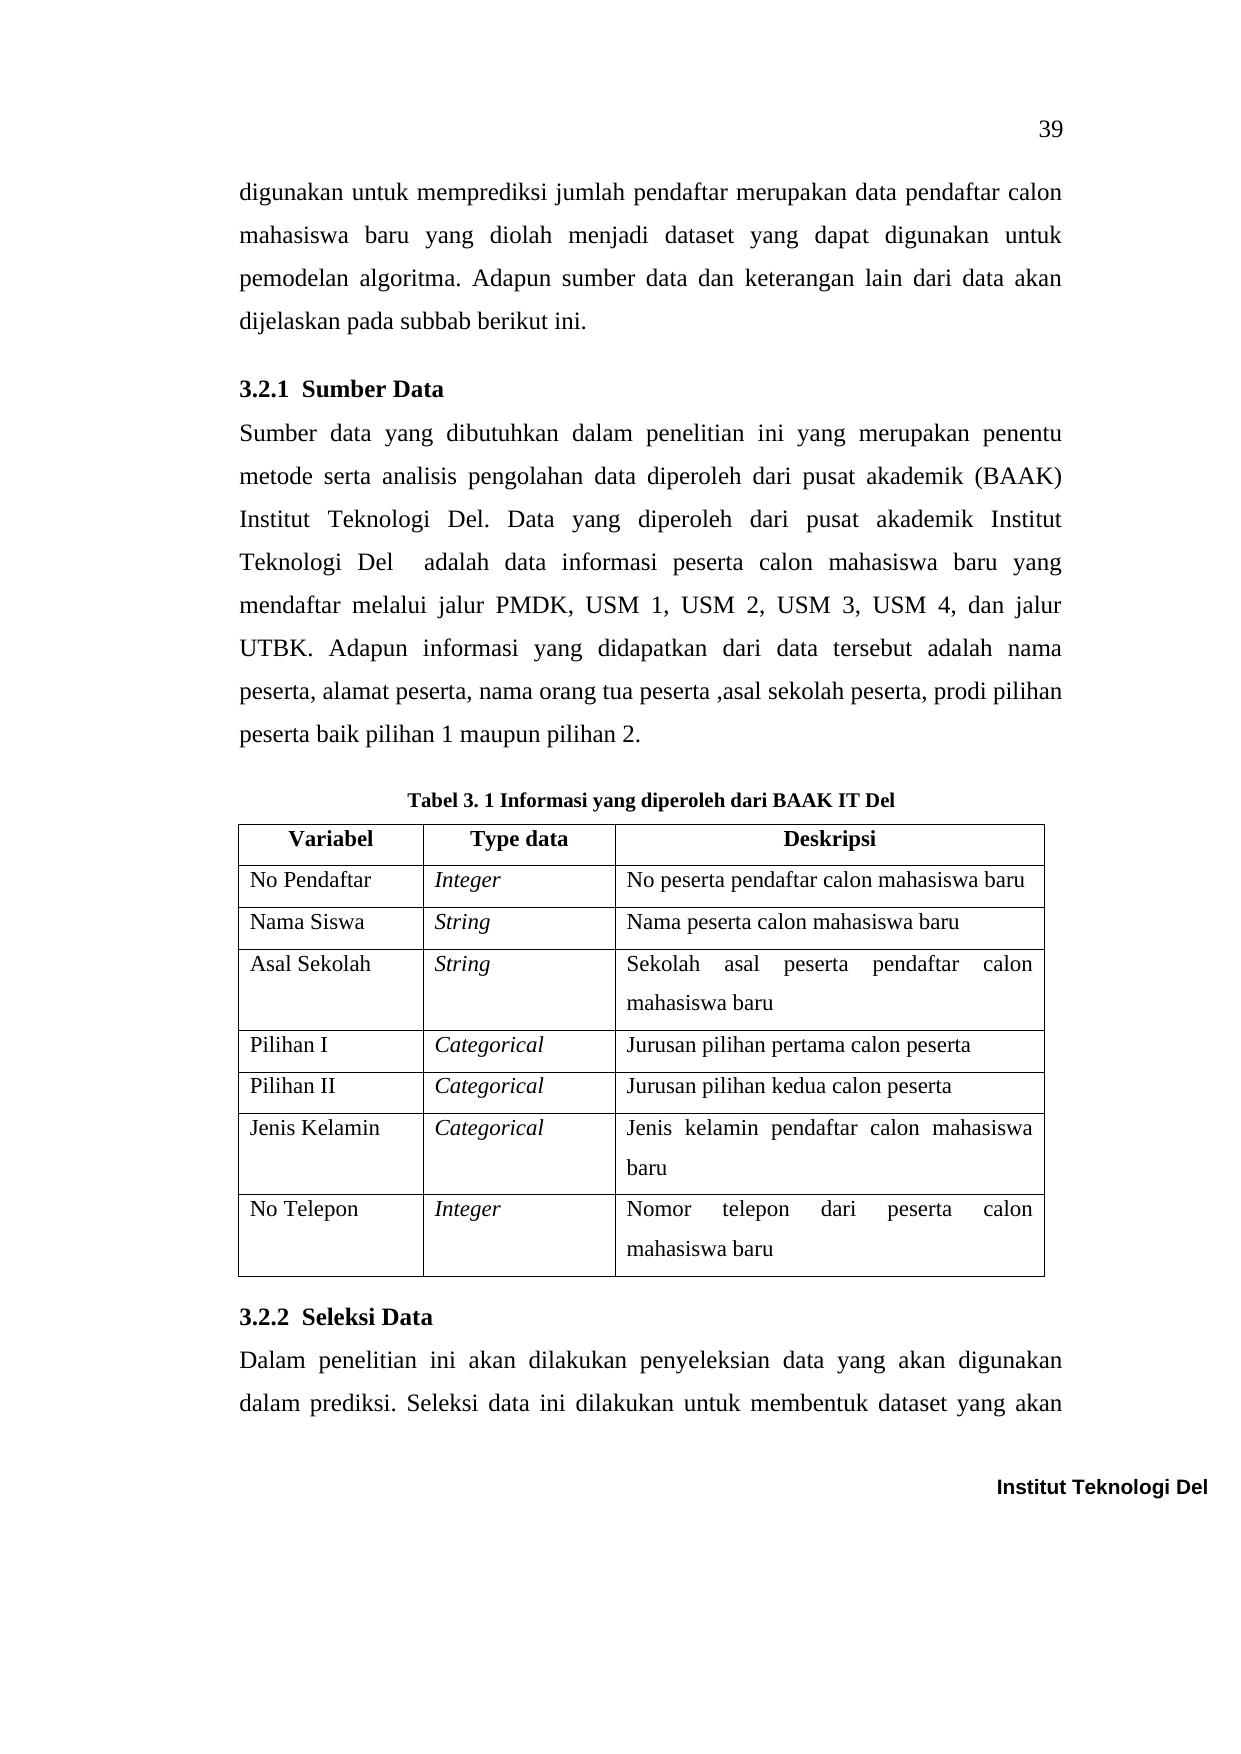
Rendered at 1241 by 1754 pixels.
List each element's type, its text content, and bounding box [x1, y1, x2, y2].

table_cell Categorical [424, 1073, 615, 1113]
table_cell Pilihan II [239, 1073, 423, 1113]
table_cell Asal Sekolah [239, 950, 423, 1030]
table_cell String [424, 950, 615, 1030]
subtitle 3.2.2 Seleksi Data [239, 1302, 1063, 1330]
text Sumber data yang dibutuhkan dalam penelitian ini yang merupakan penentu metode serta analisis pengolahan data diperoleh dari pusat akademik (BAAK) Institut Teknologi Del. Data yang diperoleh dari pusat akademik Institut Teknologi Del adalah data informasi peserta calon mahasiswa baru yang mendaftar melalui jalur PMDK, USM 1, USM 2, USM 3, USM 4, dan jalur UTBK. Adapun informasi yang didapatkan dari data tersebut adalah nama peserta, alamat peserta, nama orang tua peserta ,asal sekolah peserta, prodi pilihan peserta baik pilihan 1 maupun pilihan 2. [239, 418, 1063, 748]
table_cell Jenis Kelamin [239, 1114, 423, 1194]
table_cell No peserta pendaftar calon mahasiswa baru [616, 866, 1044, 907]
table_cell Jurusan pilihan kedua calon peserta [616, 1073, 1044, 1113]
table_cell String [424, 908, 615, 949]
table_header Deskripsi [616, 825, 1044, 865]
table_cell Jurusan pilihan pertama calon peserta [616, 1031, 1044, 1072]
table_cell Sekolah asal peserta pendaftar calon mahasiswa baru [616, 950, 1044, 1030]
table_header Type data [424, 825, 615, 865]
table_cell No Pendaftar [239, 866, 423, 907]
table_cell Nama Siswa [239, 908, 423, 949]
subtitle 3.2.1 Sumber Data [239, 374, 1063, 403]
table_cell Nama peserta calon mahasiswa baru [616, 908, 1044, 949]
table_cell Integer [424, 866, 615, 907]
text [239, 177, 1063, 335]
table_header Variabel [239, 825, 423, 865]
table_cell No Telepon [239, 1195, 423, 1276]
table_cell Pilihan I [239, 1031, 423, 1072]
table_cell Jenis kelamin pendaftar calon mahasiswa baru [616, 1114, 1044, 1194]
table_cell Categorical [424, 1031, 615, 1072]
table_cell Categorical [424, 1114, 615, 1194]
text Tabel 3. 1 Informasi yang diperoleh dari BAAK IT Del [239, 788, 1063, 812]
table_cell Nomor telepon dari peserta calon mahasiswa baru [616, 1195, 1044, 1276]
table_cell Integer [424, 1195, 615, 1276]
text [239, 1345, 1063, 1417]
